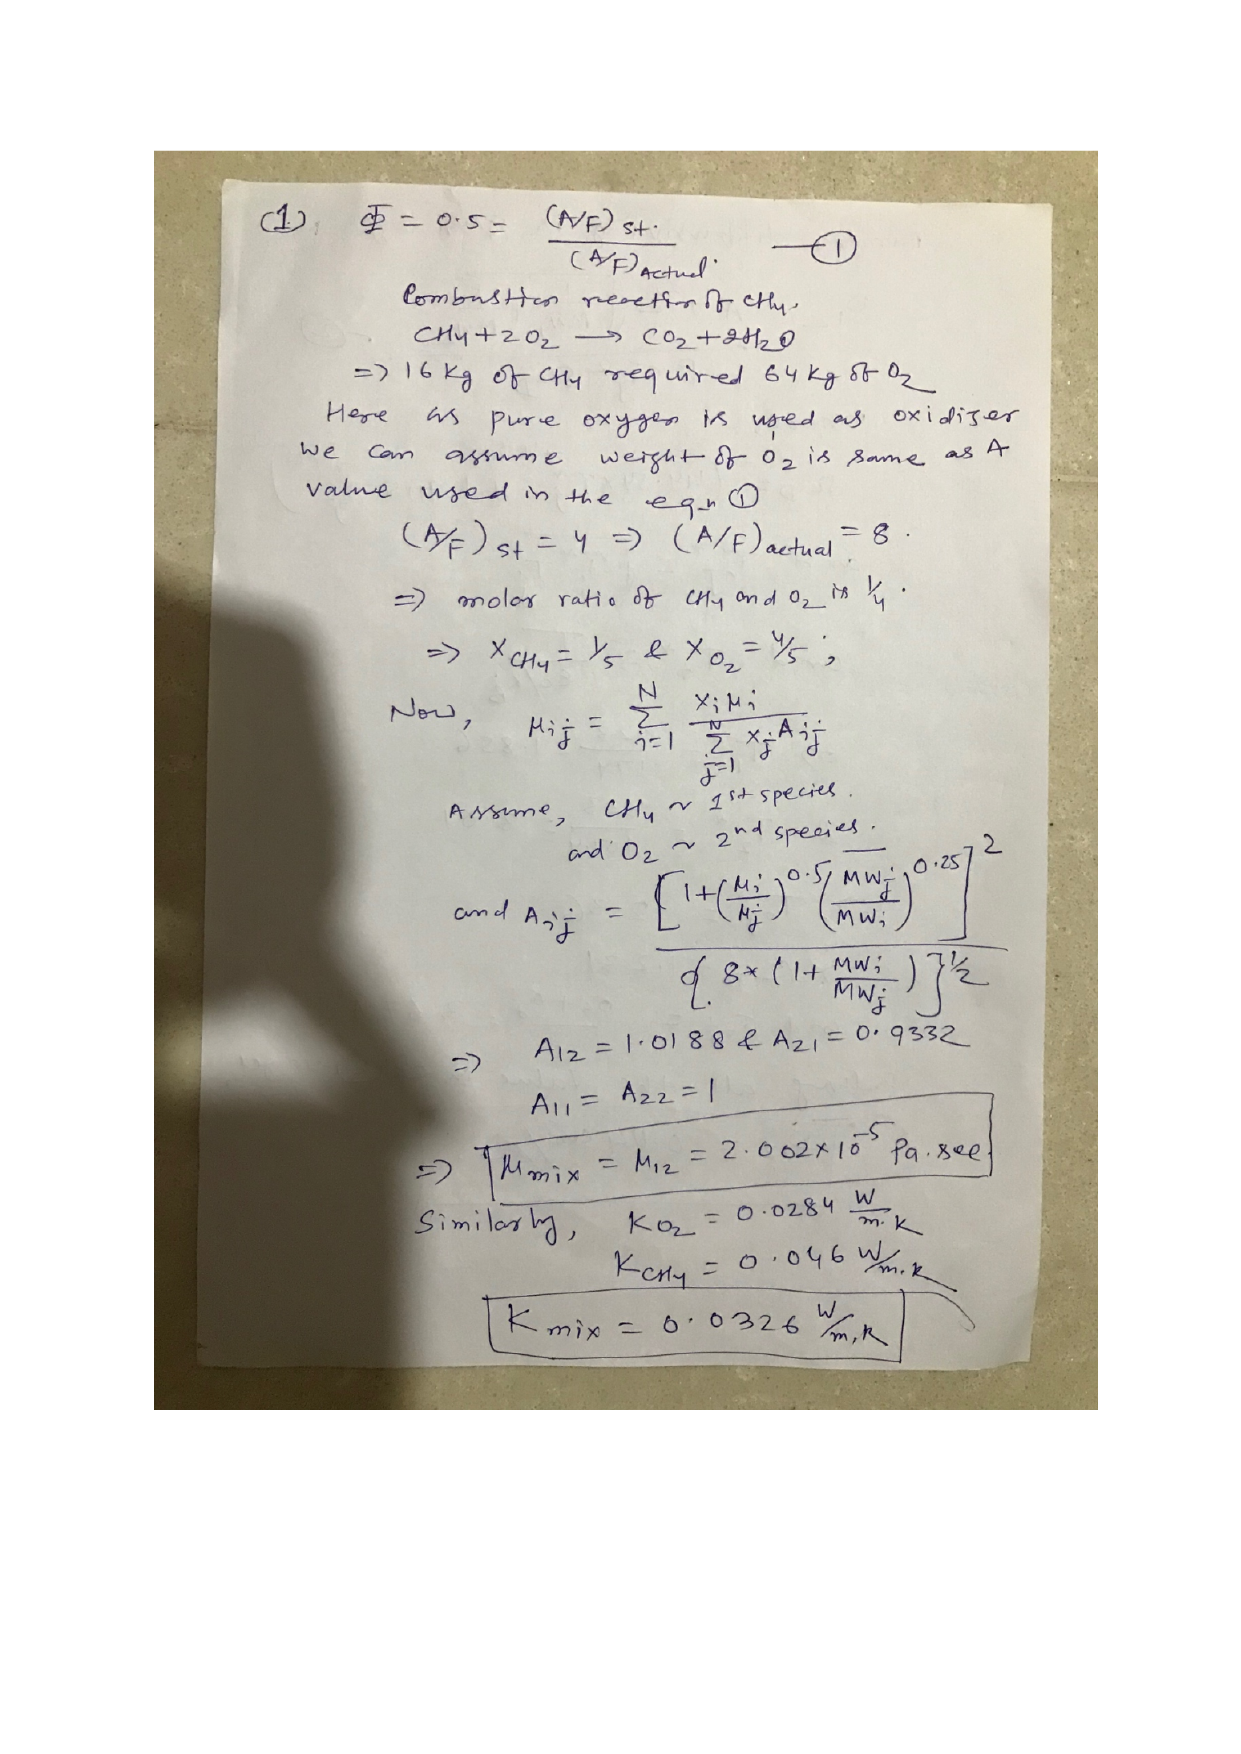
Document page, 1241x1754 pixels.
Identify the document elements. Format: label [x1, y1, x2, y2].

picture [155, 152, 1098, 1410]
